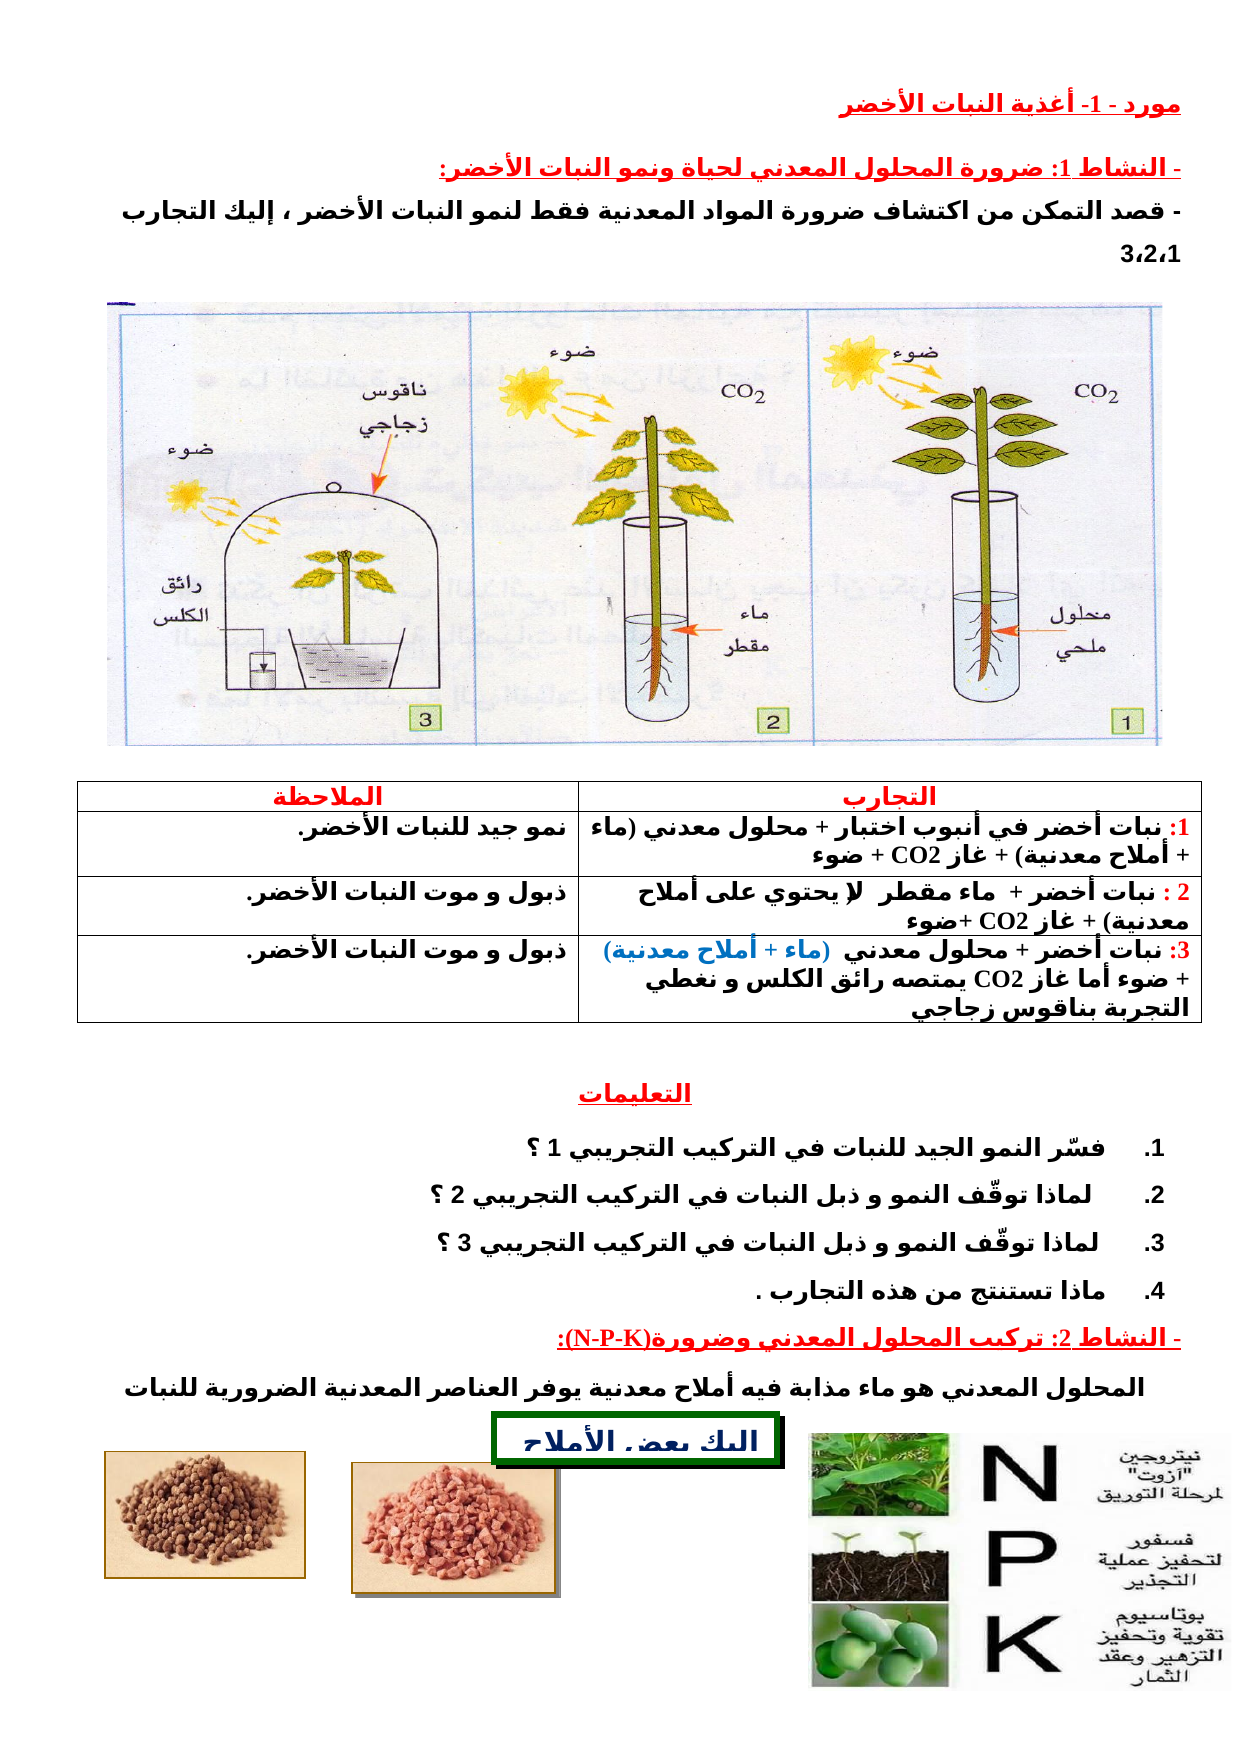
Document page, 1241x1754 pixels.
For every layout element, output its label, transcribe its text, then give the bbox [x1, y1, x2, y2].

table_header الملاحظة [78, 782, 578, 811]
table_cell 1: نبات أخضر في أنبوب اختبار + محلول معدني (ماء + أملاح معدنية) + غاز CO2 + ضوء [579, 812, 1201, 876]
list لماذا توقّف النمو و ذبل النبات في التركیب التجریبي 3 ؟ [89, 1228, 1144, 1257]
table_cell نمو جيد للنبات الأخضر. [78, 812, 578, 876]
table_cell ذبول و موت النبات الأخضر. [78, 877, 578, 934]
text المحلول المعدني هو ماء مذابة فيه أملاح معدنية يوفر العناصر المعدنية الضرورية للنبات [89, 1373, 1181, 1402]
table_cell 2 : نبات أخضر + ماء مقطر (لا يحتوي على أملاح معدنية) + غاز CO2 +ضوء [579, 877, 1201, 934]
picture [808, 1433, 1232, 1691]
text - النشاط 2: تركيب المحلول المعدني وضرورة(N-P-K): [89, 1323, 1181, 1352]
table_header التجارب [579, 782, 1201, 811]
picture [106, 1452, 304, 1577]
picture [353, 1463, 554, 1592]
picture [107, 302, 1163, 746]
list ماذا تستنتج من هذه التجارب . [89, 1276, 1144, 1304]
list لماذا توقّف النمو و ذبل النبات في التركیب التجریبي 2 ؟ [89, 1180, 1144, 1209]
list فسّر النمو الجید للنبات في التركیب التجریبي 1 ؟ [89, 1132, 1144, 1161]
table_cell 3: نبات أخضر + محلول معدني (ماء + أملاح معدنية) + ضوء أما غاز CO2 يمتصه رائق الكلس و نغطي التجربة بناقوس زجاجي [579, 936, 1201, 1022]
text التعليمات [89, 1079, 1181, 1107]
table_cell ذبول و موت النبات الأخضر. [78, 936, 578, 1022]
text مورد - 1- أغذية النبات الأخضر [89, 89, 1181, 117]
text - النشاط 1: ضرورة المحلول المعدني لحياة ونمو النبات الأخضر: - قصد التمكن من اكتشاف ضرورة المواد المعدنية فقط لنمو النبات الأخضر ، إليك التجارب 3،2،1 [89, 153, 1181, 268]
